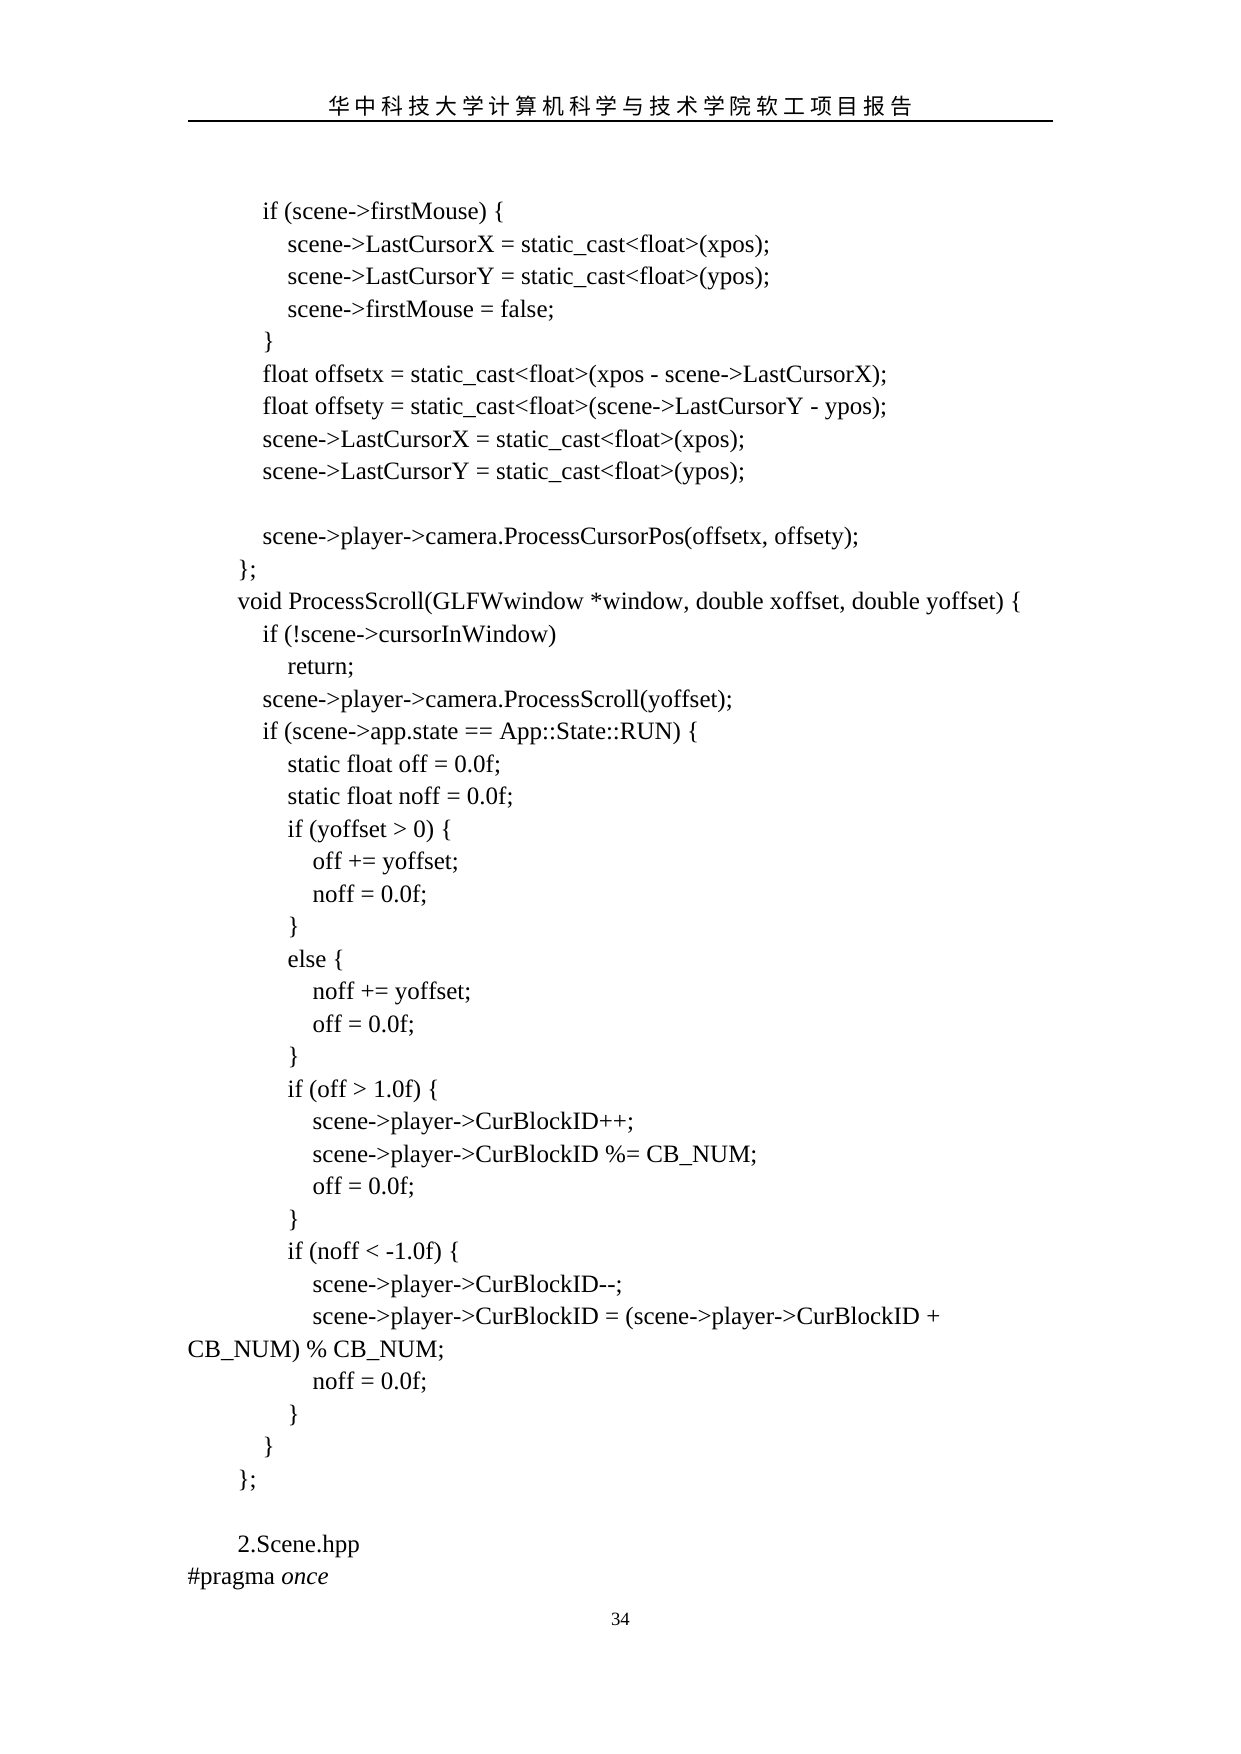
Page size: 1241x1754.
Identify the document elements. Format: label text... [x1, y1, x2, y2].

text scene->player->camera.ProcessScroll(yoffset); [187, 682, 1053, 714]
text } [187, 1397, 1053, 1429]
text } [187, 1039, 1053, 1072]
text if (scene->firstMouse) { [187, 194, 1053, 227]
text scene->LastCursorY = static_cast<float>(ypos); [187, 454, 1053, 487]
text if (scene->app.state == App::State::RUN) { [187, 714, 1053, 747]
text else { [187, 942, 1053, 974]
text scene->player->CurBlockID++; [187, 1104, 1053, 1137]
text scene->player->CurBlockID %= CB_NUM; [187, 1137, 1053, 1169]
text }; [187, 1462, 1053, 1494]
text if (yoffset > 0) { [187, 812, 1053, 844]
text void ProcessScroll(GLFWwindow *window, double xoffset, double yoffset) { [187, 584, 1053, 617]
text noff = 0.0f; [187, 877, 1053, 909]
text static float off = 0.0f; [187, 747, 1053, 779]
text scene->LastCursorX = static_cast<float>(xpos); [187, 422, 1053, 454]
text scene->player->camera.ProcessCursorPos(offsetx, offsety); [187, 519, 1053, 552]
text } [187, 1202, 1053, 1234]
text off = 0.0f; [187, 1169, 1053, 1202]
text scene->firstMouse = false; [187, 292, 1053, 324]
text } [187, 324, 1053, 357]
text scene->LastCursorX = static_cast<float>(xpos); [187, 227, 1053, 259]
text static float noff = 0.0f; [187, 779, 1053, 812]
text scene->player->CurBlockID--; [187, 1267, 1053, 1299]
text if (!scene->cursorInWindow) [187, 617, 1053, 649]
text scene->player->CurBlockID = (scene->player->CurBlockID + CB_NUM) % CB_NUM; [187, 1299, 1053, 1364]
text } [187, 1429, 1053, 1462]
text scene->LastCursorY = static_cast<float>(ypos); [187, 259, 1053, 292]
text } [187, 909, 1053, 942]
text if (noff < -1.0f) { [187, 1234, 1053, 1267]
text off += yoffset; [187, 844, 1053, 877]
text float offsety = static_cast<float>(scene->LastCursorY - ypos); [187, 389, 1053, 422]
text noff = 0.0f; [187, 1364, 1053, 1397]
text 2.Scene.hpp [187, 1527, 1053, 1559]
text #pragma once [187, 1559, 1053, 1592]
text off = 0.0f; [187, 1007, 1053, 1039]
text }; [187, 552, 1053, 584]
text float offsetx = static_cast<float>(xpos - scene->LastCursorX); [187, 357, 1053, 389]
text return; [187, 649, 1053, 682]
text noff += yoffset; [187, 974, 1053, 1007]
text if (off > 1.0f) { [187, 1072, 1053, 1104]
